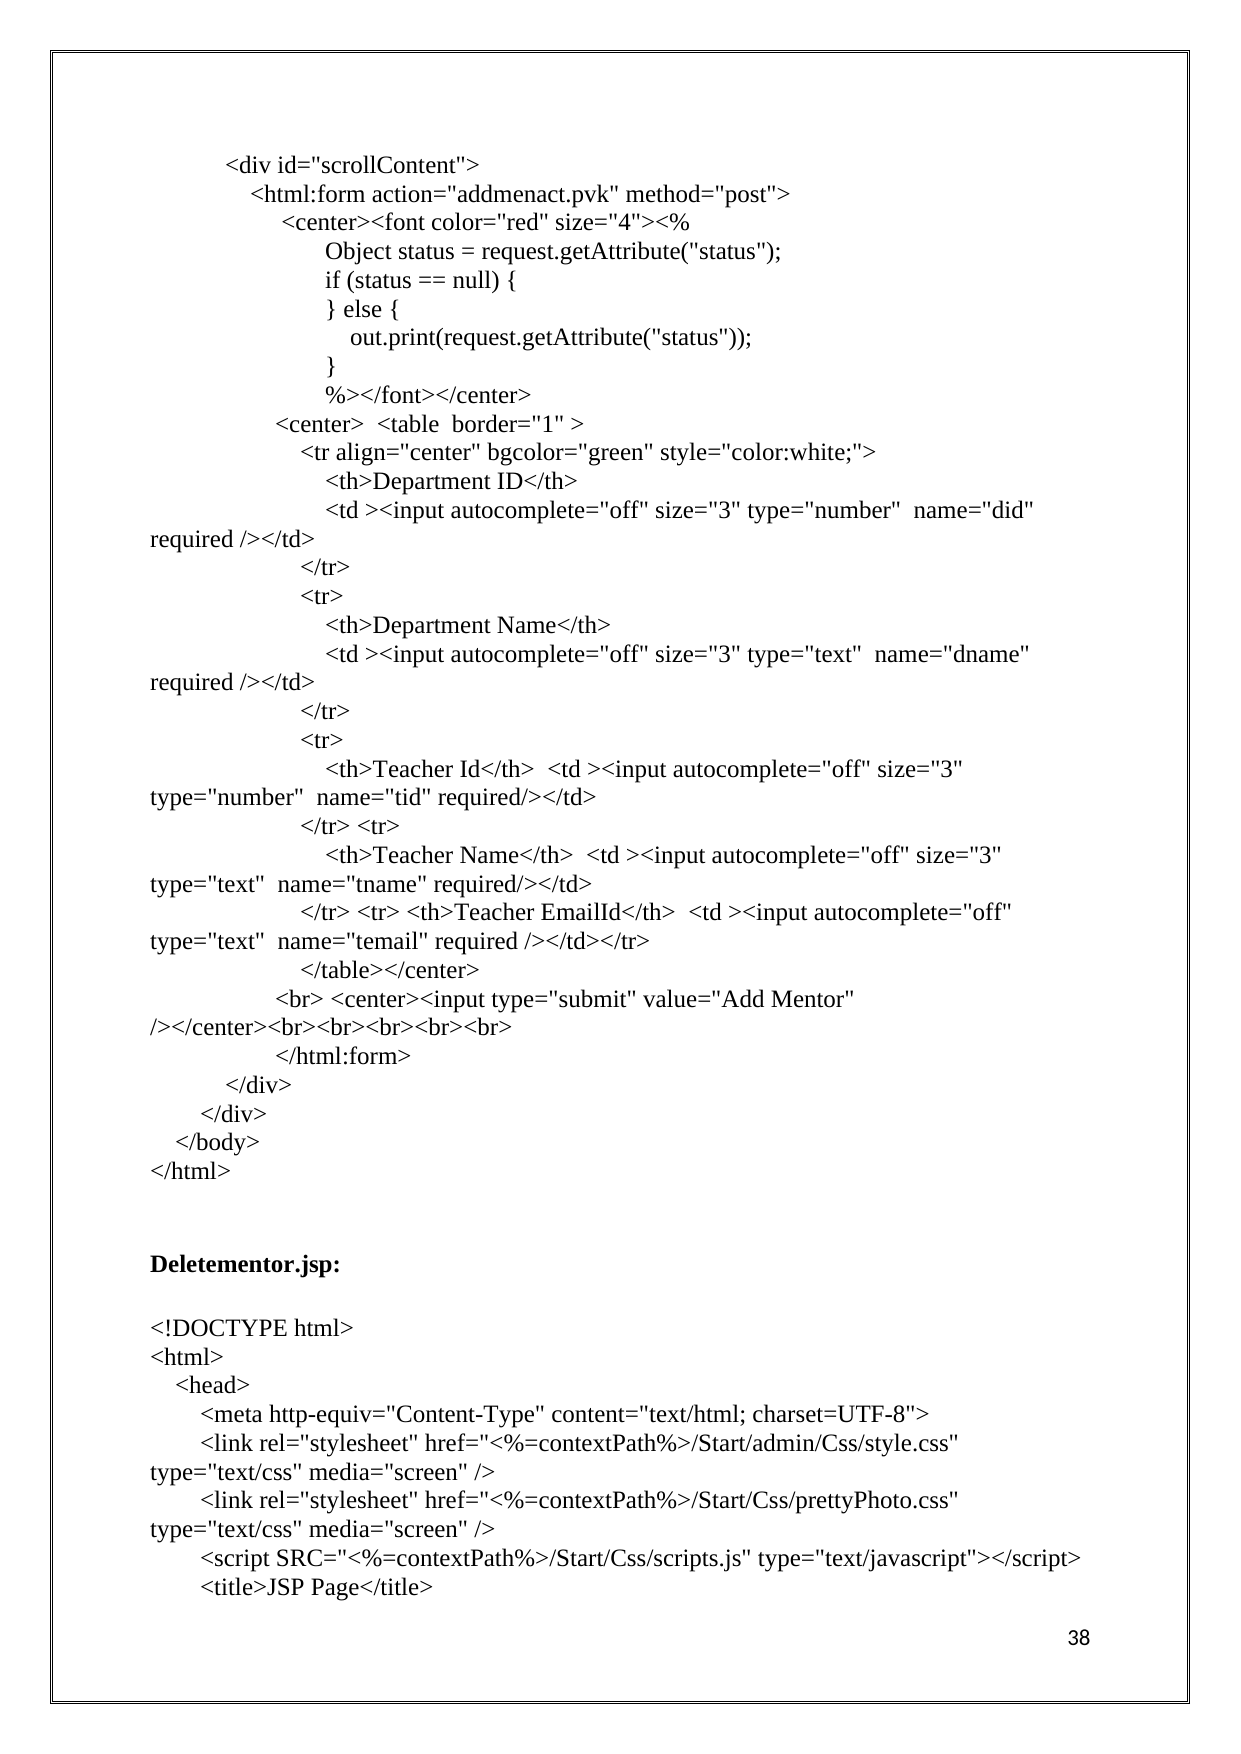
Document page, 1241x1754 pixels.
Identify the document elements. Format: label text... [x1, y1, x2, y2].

text <center> <table border="1" > [150, 409, 1090, 437]
text Object status = request.getAttribute("status"); [150, 236, 1090, 265]
text <html:form action="addmenact.pvk" method="post"> [150, 179, 1090, 207]
text if (status == null) { [150, 265, 1090, 294]
text <th>Department Name</th> [150, 610, 1090, 639]
text <td ><input autocomplete="off" size="3" type="text" name="dname" required /></td> [150, 639, 1090, 696]
text </tr> <tr> <th>Teacher EmailId</th> <td ><input autocomplete="off" type="text" name="temail" required /></td></tr> [150, 897, 1090, 955]
text <link rel="stylesheet" href="<%=contextPath%>/Start/admin/Css/style.css" type="text/css" media="screen" /> [150, 1428, 1090, 1485]
text </html:form> [150, 1041, 1090, 1070]
text %></font></center> [150, 380, 1090, 409]
text <meta http-equiv="Content-Type" content="text/html; charset=UTF-8"> [150, 1399, 1090, 1428]
text <head> [150, 1370, 1090, 1399]
text <tr> [150, 725, 1090, 754]
text </body> [150, 1127, 1090, 1156]
text <!DOCTYPE html> [150, 1313, 1090, 1342]
text <br> <center><input type="submit" value="Add Mentor" /></center><br><br><br><br><br> [150, 984, 1090, 1041]
text <th>Teacher Name</th> <td ><input autocomplete="off" size="3" type="text" name="tname" required/></td> [150, 840, 1090, 897]
text <link rel="stylesheet" href="<%=contextPath%>/Start/Css/prettyPhoto.css" type="text/css" media="screen" /> [150, 1485, 1090, 1543]
text <tr align="center" bgcolor="green" style="color:white;"> [150, 437, 1090, 466]
text <html> [150, 1342, 1090, 1370]
text <th>Department ID</th> [150, 466, 1090, 495]
text <center><font color="red" size="4"><% [150, 207, 1090, 236]
text </div> [150, 1099, 1090, 1127]
text </html> [150, 1156, 1090, 1185]
text </tr> [150, 552, 1090, 581]
text } else { [150, 294, 1090, 322]
text <script SRC="<%=contextPath%>/Start/Css/scripts.js" type="text/javascript"></script> [150, 1543, 1090, 1572]
text <tr> [150, 581, 1090, 610]
text } [150, 351, 1090, 380]
text </div> [150, 1070, 1090, 1099]
text </tr> [150, 696, 1090, 725]
text <title>JSP Page</title> [150, 1572, 1090, 1600]
text <th>Teacher Id</th> <td ><input autocomplete="off" size="3" type="number" name="tid" required/></td> [150, 754, 1090, 811]
text Deletementor.jsp: [150, 1249, 1090, 1278]
text </tr> <tr> [150, 811, 1090, 840]
text <td ><input autocomplete="off" size="3" type="number" name="did" required /></td> [150, 495, 1090, 552]
text out.print(request.getAttribute("status")); [150, 322, 1090, 351]
text </table></center> [150, 955, 1090, 984]
text <div id="scrollContent"> [150, 150, 1090, 179]
